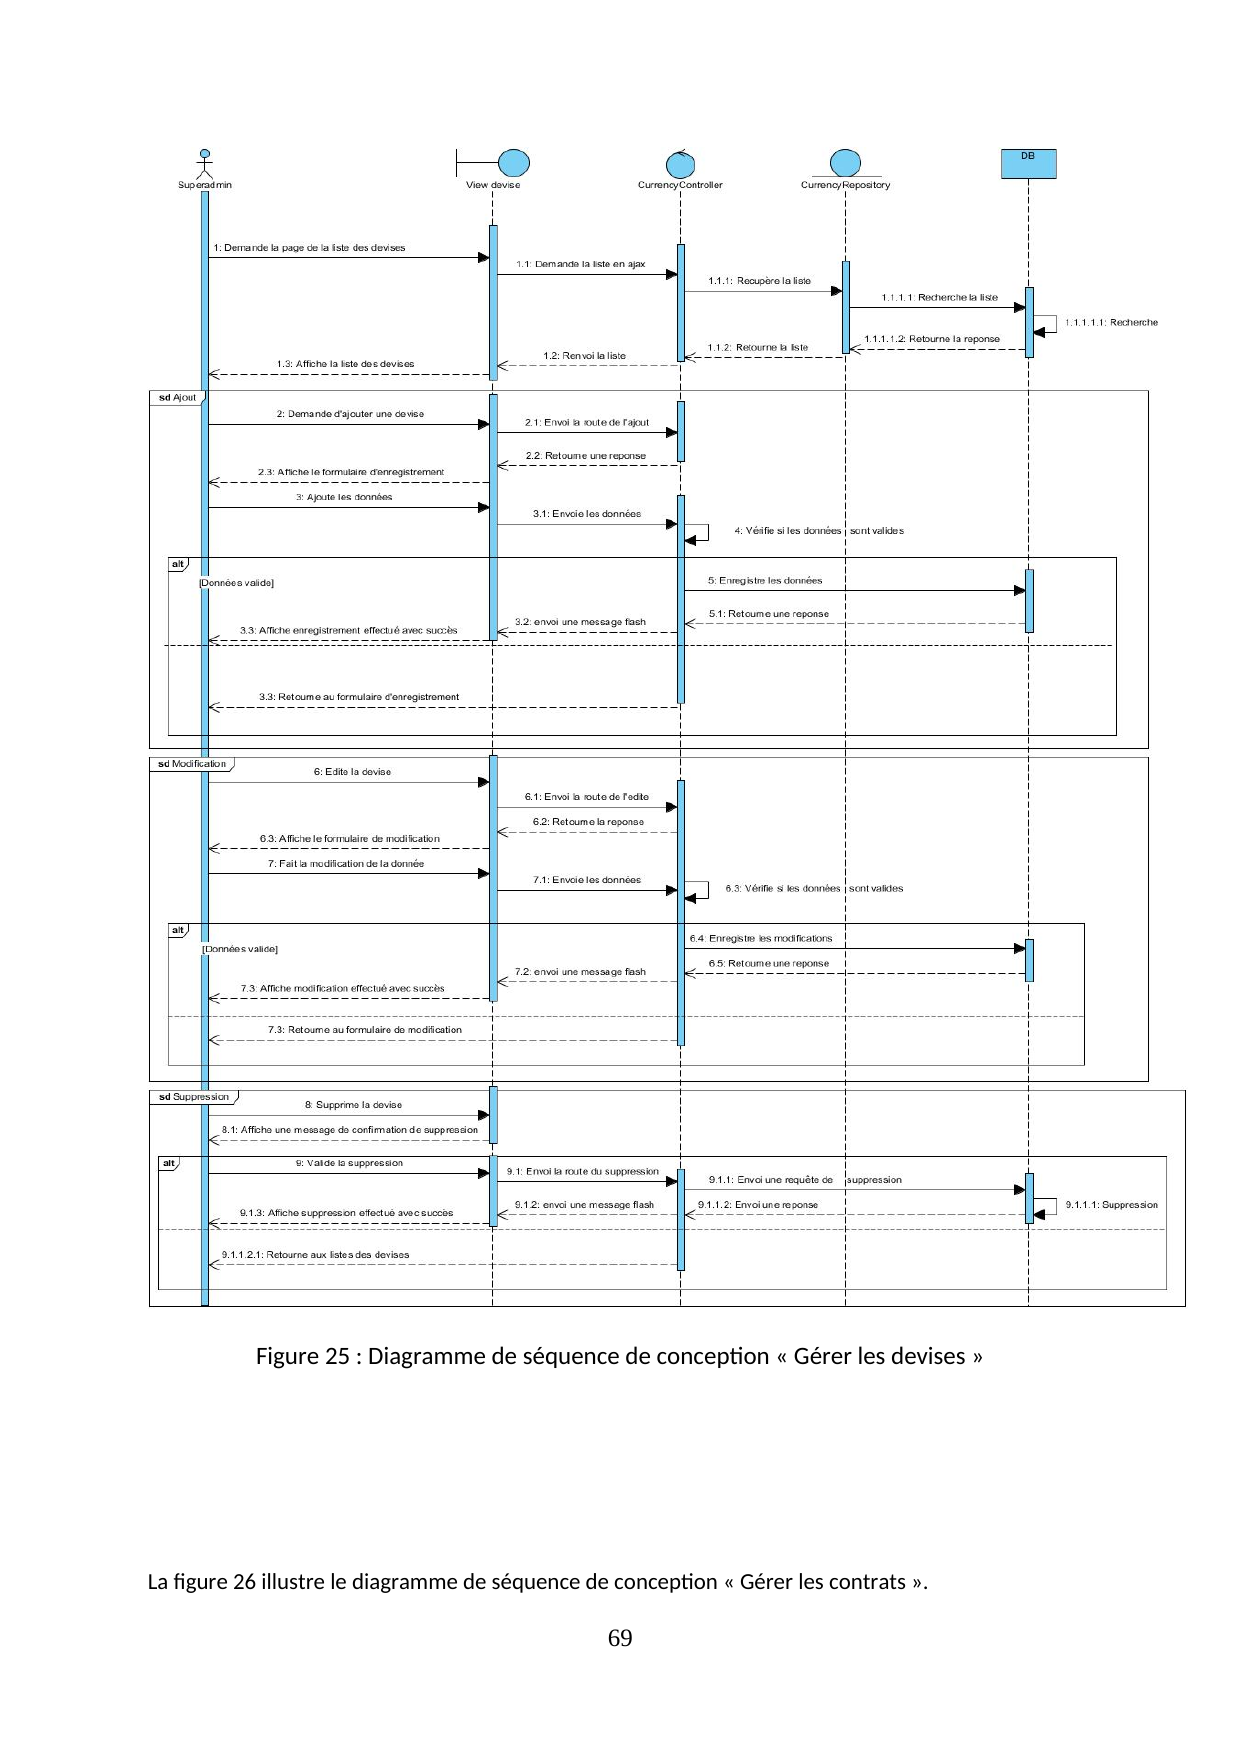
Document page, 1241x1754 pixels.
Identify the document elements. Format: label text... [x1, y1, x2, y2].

picture [147, 147, 1188, 1309]
text Figure 25 : Diagramme de séquence de conception « Gérer les devises » [148, 1340, 1093, 1370]
text La figure 26 illustre le diagramme de séquence de conception « Gérer les contrats ». [148, 1567, 1093, 1595]
